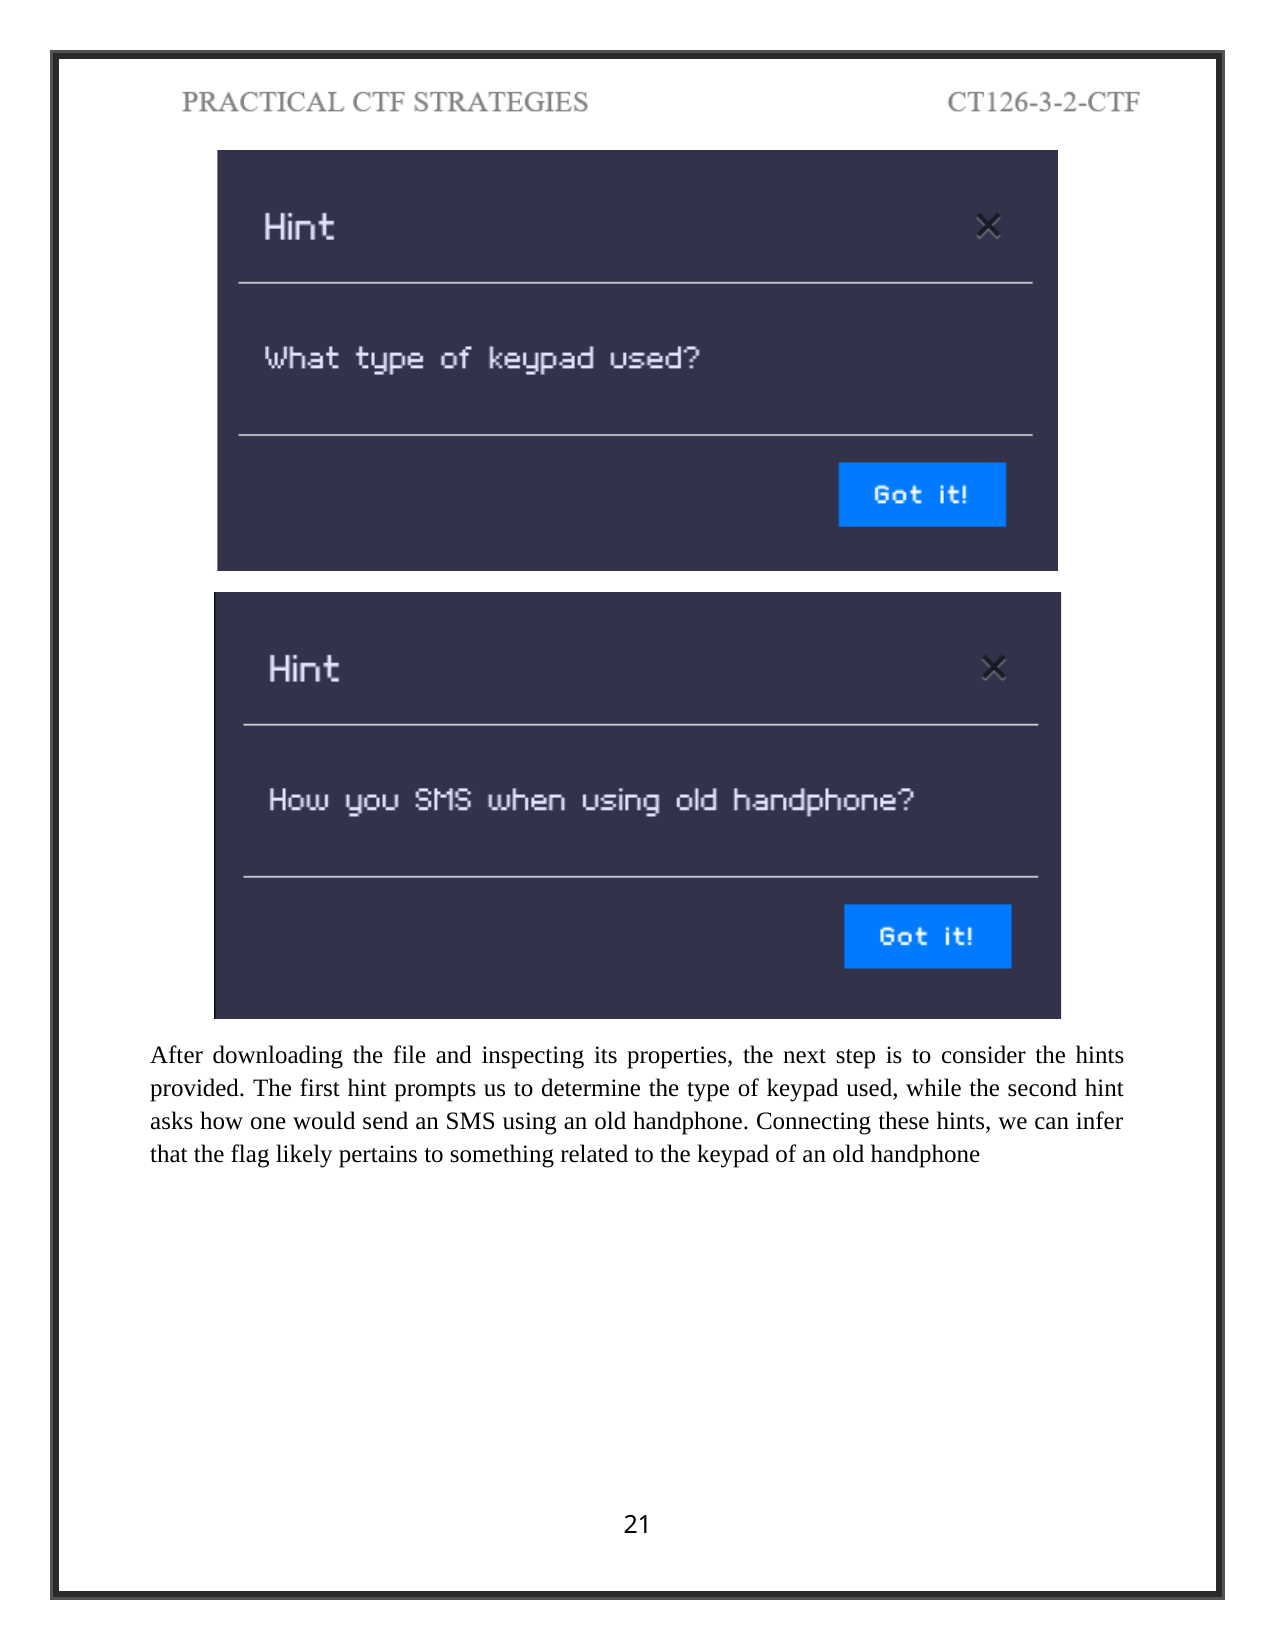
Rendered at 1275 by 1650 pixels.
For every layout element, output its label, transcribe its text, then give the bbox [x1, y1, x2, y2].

text After downloading the file and inspecting its properties, the next step is to consider the hints provided. The first hint prompts us to determine the type of keypad used, while the second hint asks how one would send an SMS using an old handphone. Connecting these hints, we can infer that the flag likely pertains to something related to the keypad of an old handphone [150, 1040, 1125, 1168]
picture [214, 592, 1062, 1019]
picture [217, 150, 1058, 571]
picture [150, 75, 1171, 127]
